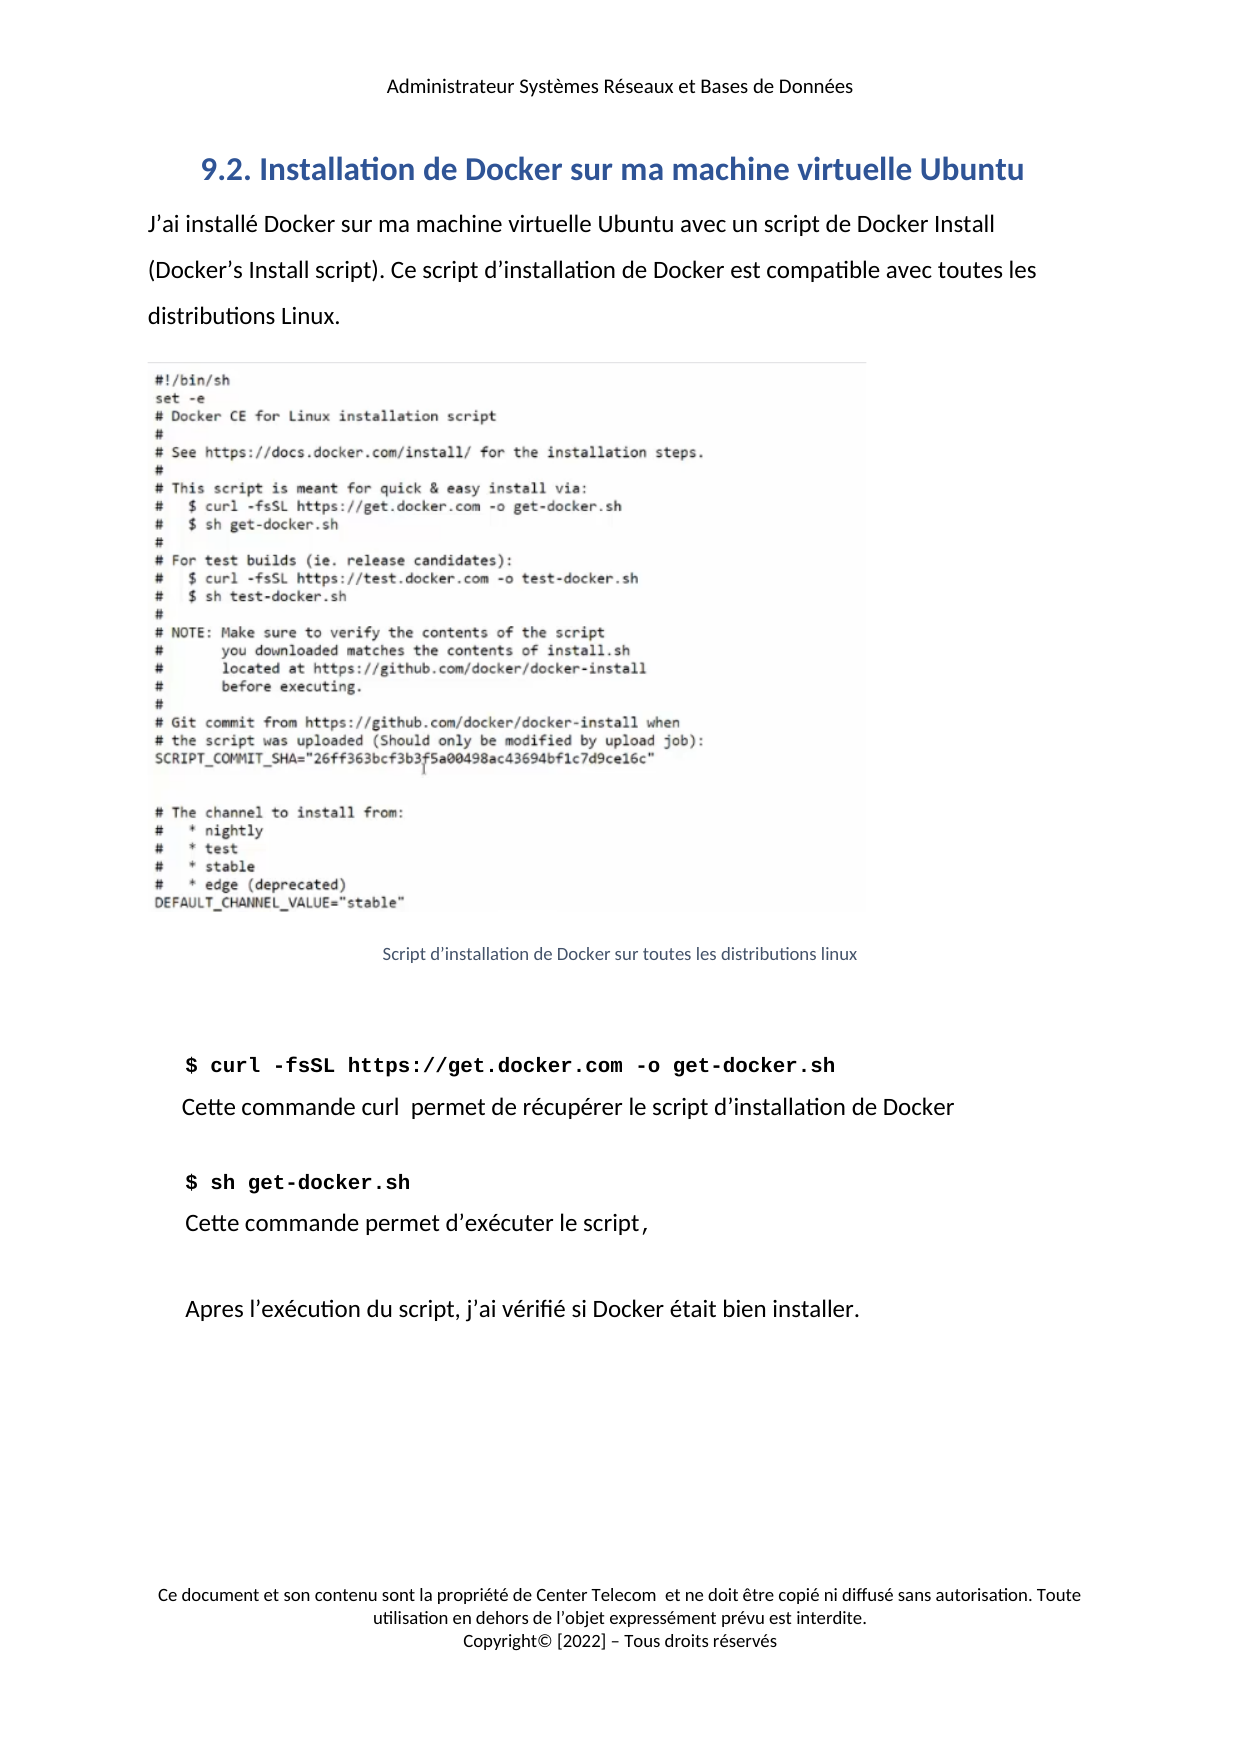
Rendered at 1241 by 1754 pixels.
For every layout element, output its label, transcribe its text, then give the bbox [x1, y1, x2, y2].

text Cette commande permet d’exécuter le script, [148, 1207, 1093, 1238]
text Cette commande curl permet de récupérer le script d’installation de Docker [148, 1091, 1093, 1121]
text Script d’installation de Docker sur toutes les distributions linux [148, 942, 1093, 965]
text $ sh get-docker.sh [148, 1172, 1093, 1196]
subtitle 9.2. Installation de Docker sur ma machine virtuelle Ubuntu [148, 148, 1093, 188]
text J’ai installé Docker sur ma machine virtuelle Ubuntu avec un script de Docker Install (Docker’s Install script). Ce script d’installation de Docker est compatible avec toutes les distributions Linux. [148, 209, 1093, 331]
text $ curl -fsSL https://get.docker.com -o get-docker.sh [148, 1055, 1093, 1079]
picture [147, 362, 867, 912]
text Apres l’exécution du script, j’ai vérifié si Docker était bien installer. [148, 1293, 1093, 1323]
